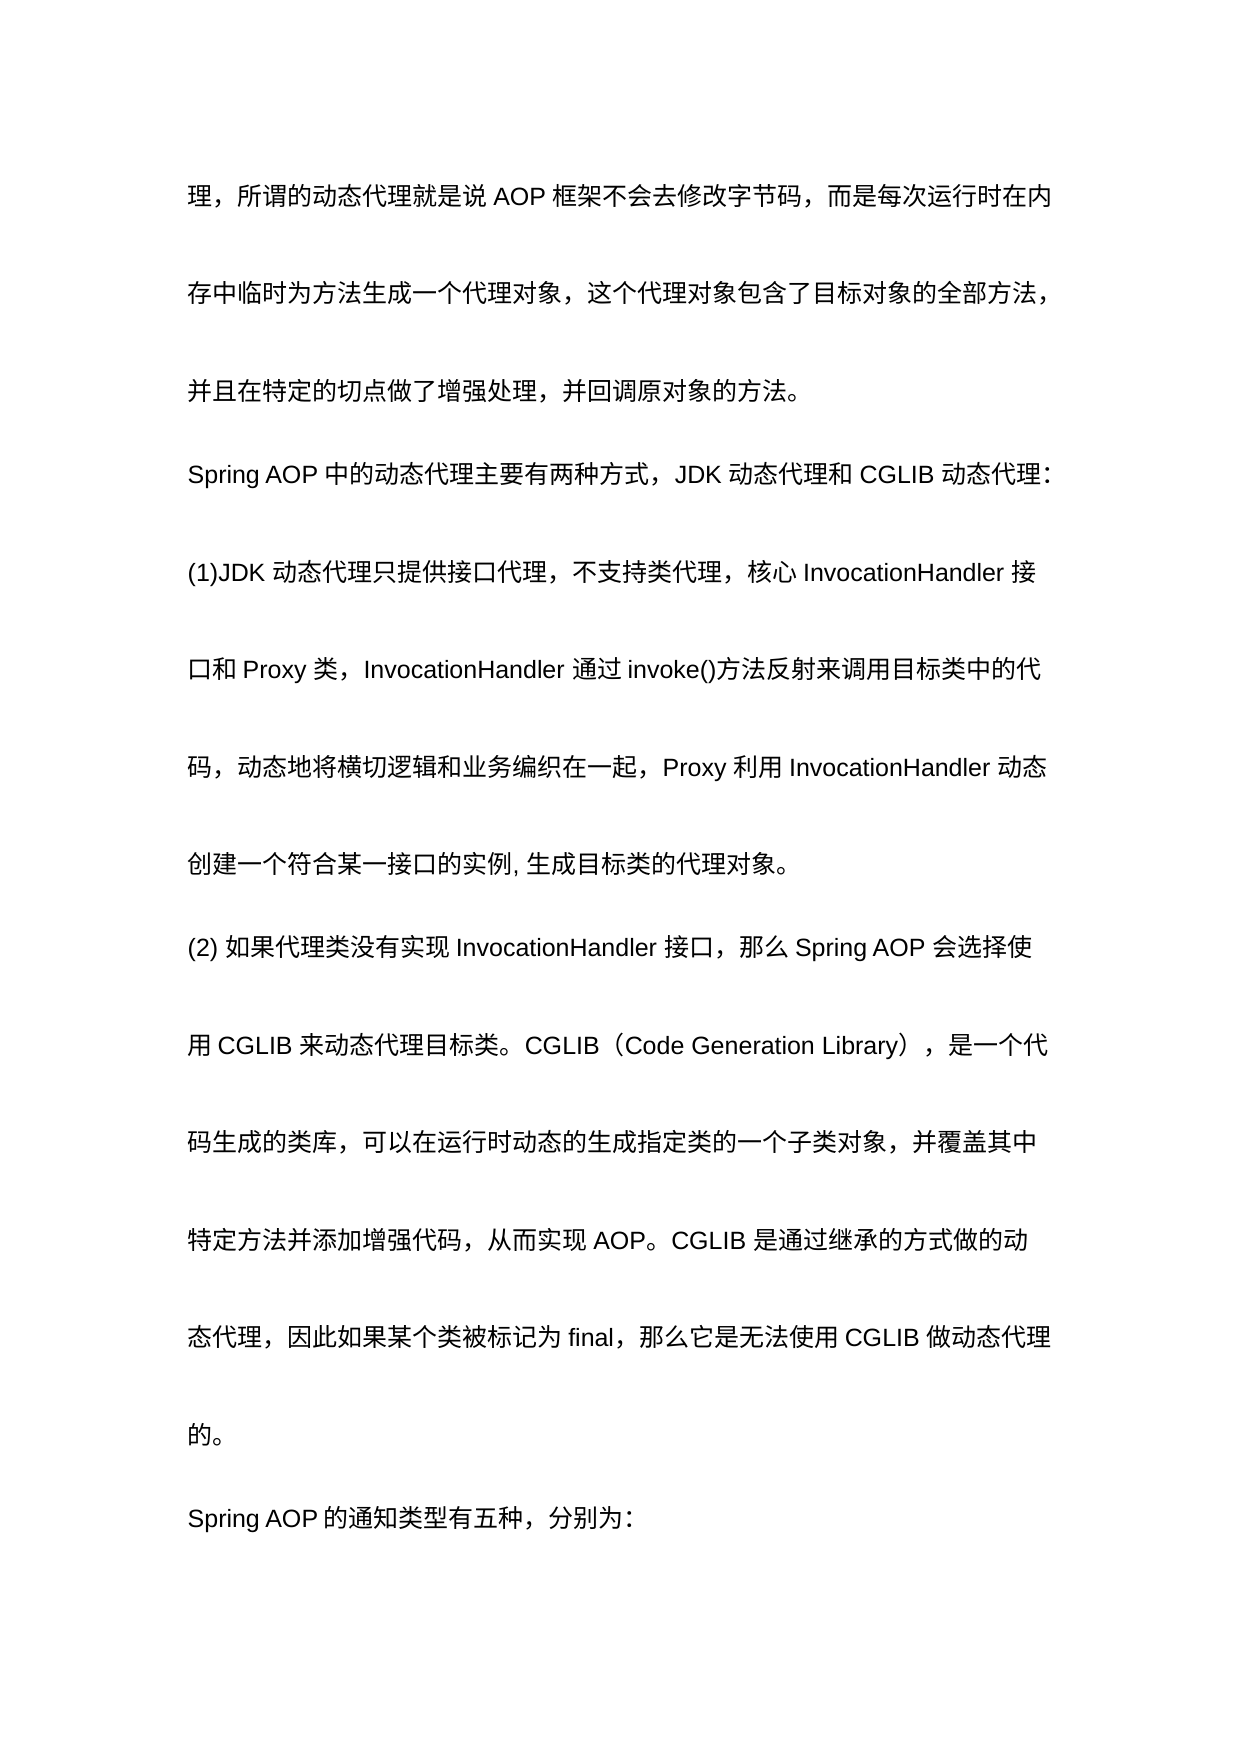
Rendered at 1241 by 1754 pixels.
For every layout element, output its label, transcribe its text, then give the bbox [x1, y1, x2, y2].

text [187, 162, 1053, 422]
text Spring AOP的通知类型有五种，分别为： [187, 1484, 1053, 1549]
text Spring AOP 中的动态代理主要有两种方式，JDK 动态代理和 CGLIB 动态代理：(1)JDK 动态代理只提供接口代理，不支持类代理，核心 InvocationHandler 接口和Proxy 类，InvocationHandler 通过 invoke()方法反射来调用目标类中的代码，动态地将横切逻辑和业务编织在一起，Proxy 利用 InvocationHandler 动态创建一个符合某一接口的实例, 生成目标类的代理对象。 [187, 440, 1053, 895]
text (2) 如果代理类没有实现 InvocationHandler 接口，那么 Spring AOP 会选择使用CGLIB 来动态代理目标类。CGLIB（Code Generation Library），是一个代码生成的类库，可以在运行时动态的生成指定类的一个子类对象，并覆盖其中特定方法并添加增强代码，从而实现 AOP。CGLIB 是通过继承的方式做的动态代理，因此如果某个类被标记为 final，那么它是无法使用 CGLIB 做动态代理的。 [187, 913, 1053, 1466]
